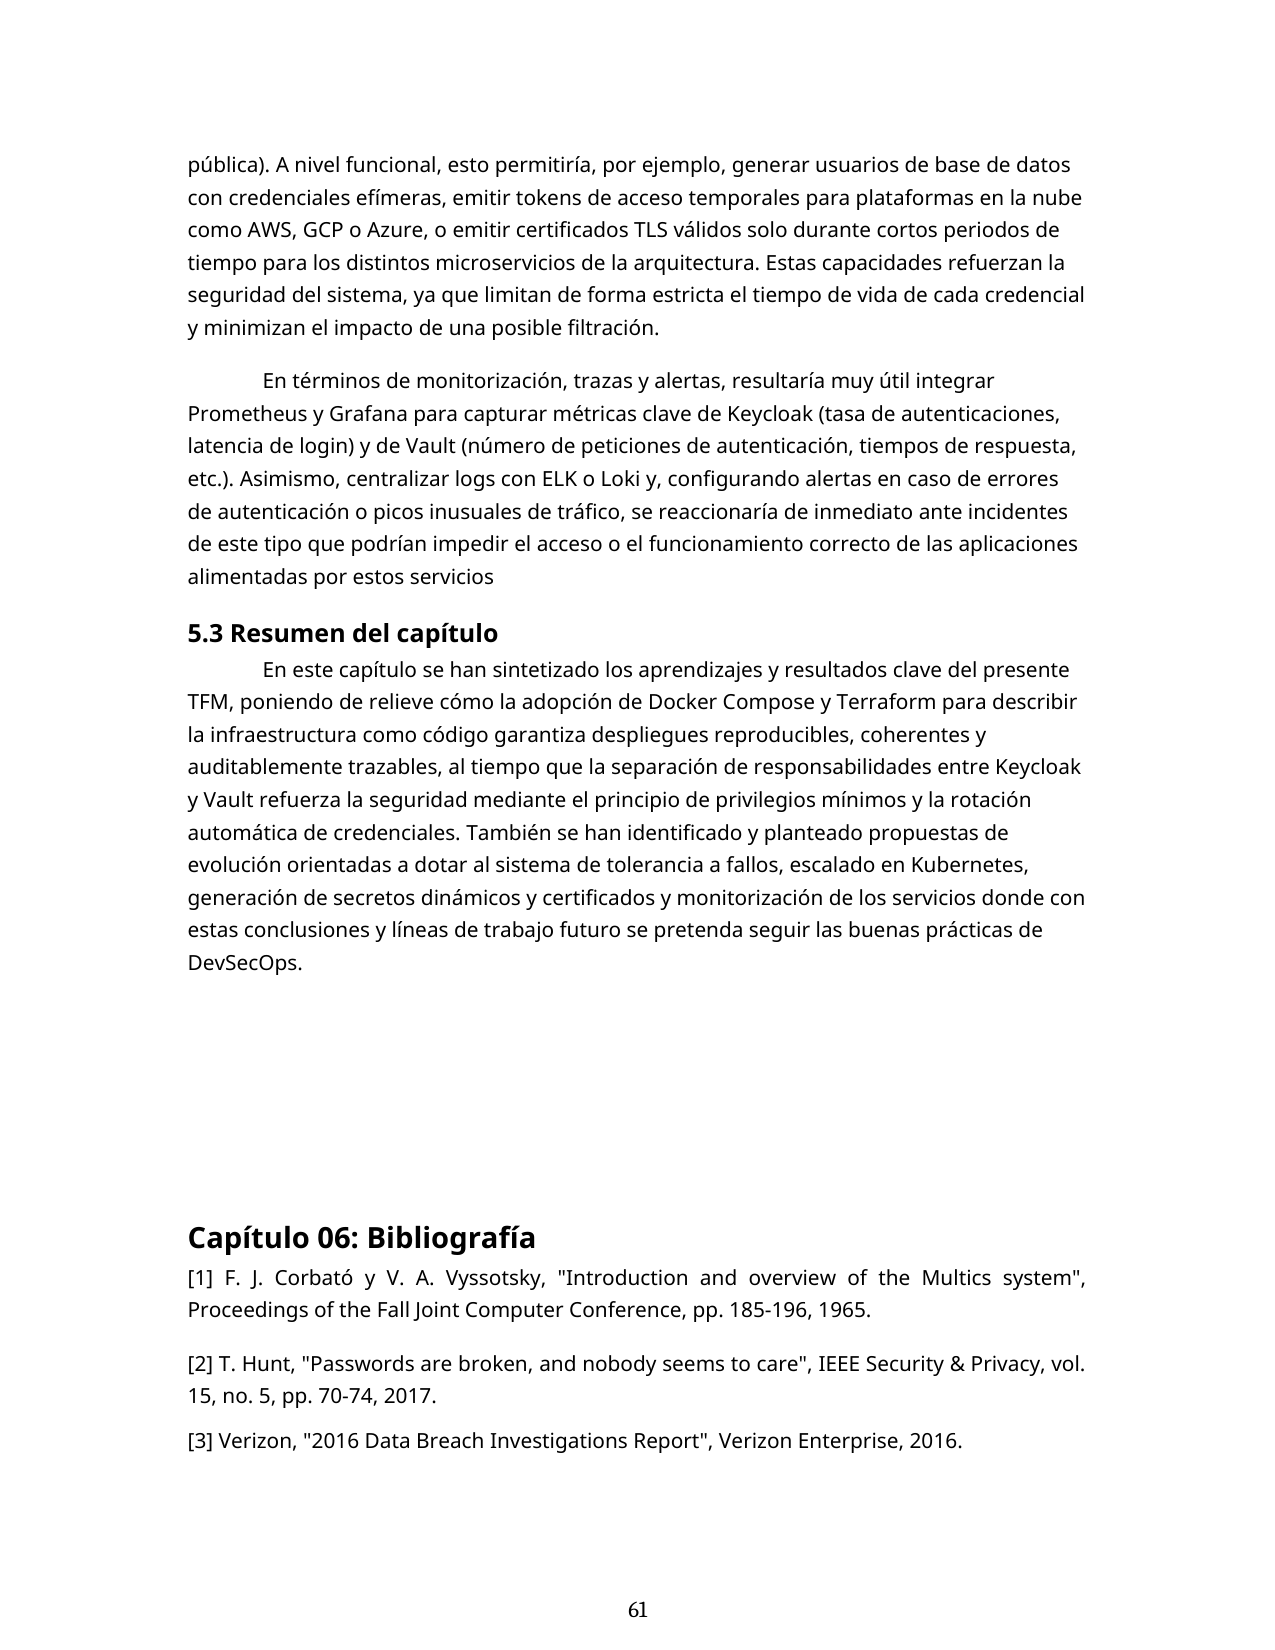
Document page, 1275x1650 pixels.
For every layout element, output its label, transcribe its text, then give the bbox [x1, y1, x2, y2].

text En términos de monitorización, trazas y alertas, resultaría muy útil integrar Prometheus y Grafana para capturar métricas clave de Keycloak (tasa de autenticaciones, latencia de login) y de Vault (número de peticiones de autenticación, tiempos de respuesta, etc.). Asimismo, centralizar logs con ELK o Loki y, configurando alertas en caso de errores de autenticación o picos inusuales de tráfico, se reaccionaría de inmediato ante incidentes de este tipo que podrían impedir el acceso o el funcionamiento correcto de las aplicaciones alimentadas por estos servicios [187, 366, 1087, 591]
subtitle Capítulo 06: Bibliografía [187, 1217, 1087, 1257]
text [1] F. J. Corbató y V. A. Vyssotsky, "Introduction and overview of the Multics system", Proceedings of the Fall Joint Computer Conference, pp. 185-196, 1965. [187, 1263, 1087, 1324]
text En este capítulo se han sintetizado los aprendizajes y resultados clave del presente TFM, poniendo de relieve cómo la adopción de Docker Compose y Terraform para describir la infraestructura como código garantiza despliegues reproducibles, coherentes y auditablemente trazables, al tiempo que la separación de responsabilidades entre Keycloak y Vault refuerza la seguridad mediante el principio de privilegios mínimos y la rotación automática de credenciales. También se han identificado y planteado propuestas de evolución orientadas a dotar al sistema de tolerancia a fallos, escalado en Kubernetes, generación de secretos dinámicos y certificados y monitorización de los servicios donde con estas conclusiones y líneas de trabajo futuro se pretenda seguir las buenas prácticas de DevSecOps. [187, 655, 1087, 977]
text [187, 150, 1087, 341]
subtitle 5.3 Resumen del capítulo [187, 616, 1087, 649]
text [3] Verizon, "2016 Data Breach Investigations Report", Verizon Enterprise, 2016. [187, 1426, 1087, 1455]
text [2] T. Hunt, "Passwords are broken, and nobody seems to care", IEEE Security & Privacy, vol. 15, no. 5, pp. 70-74, 2017. [187, 1349, 1087, 1410]
